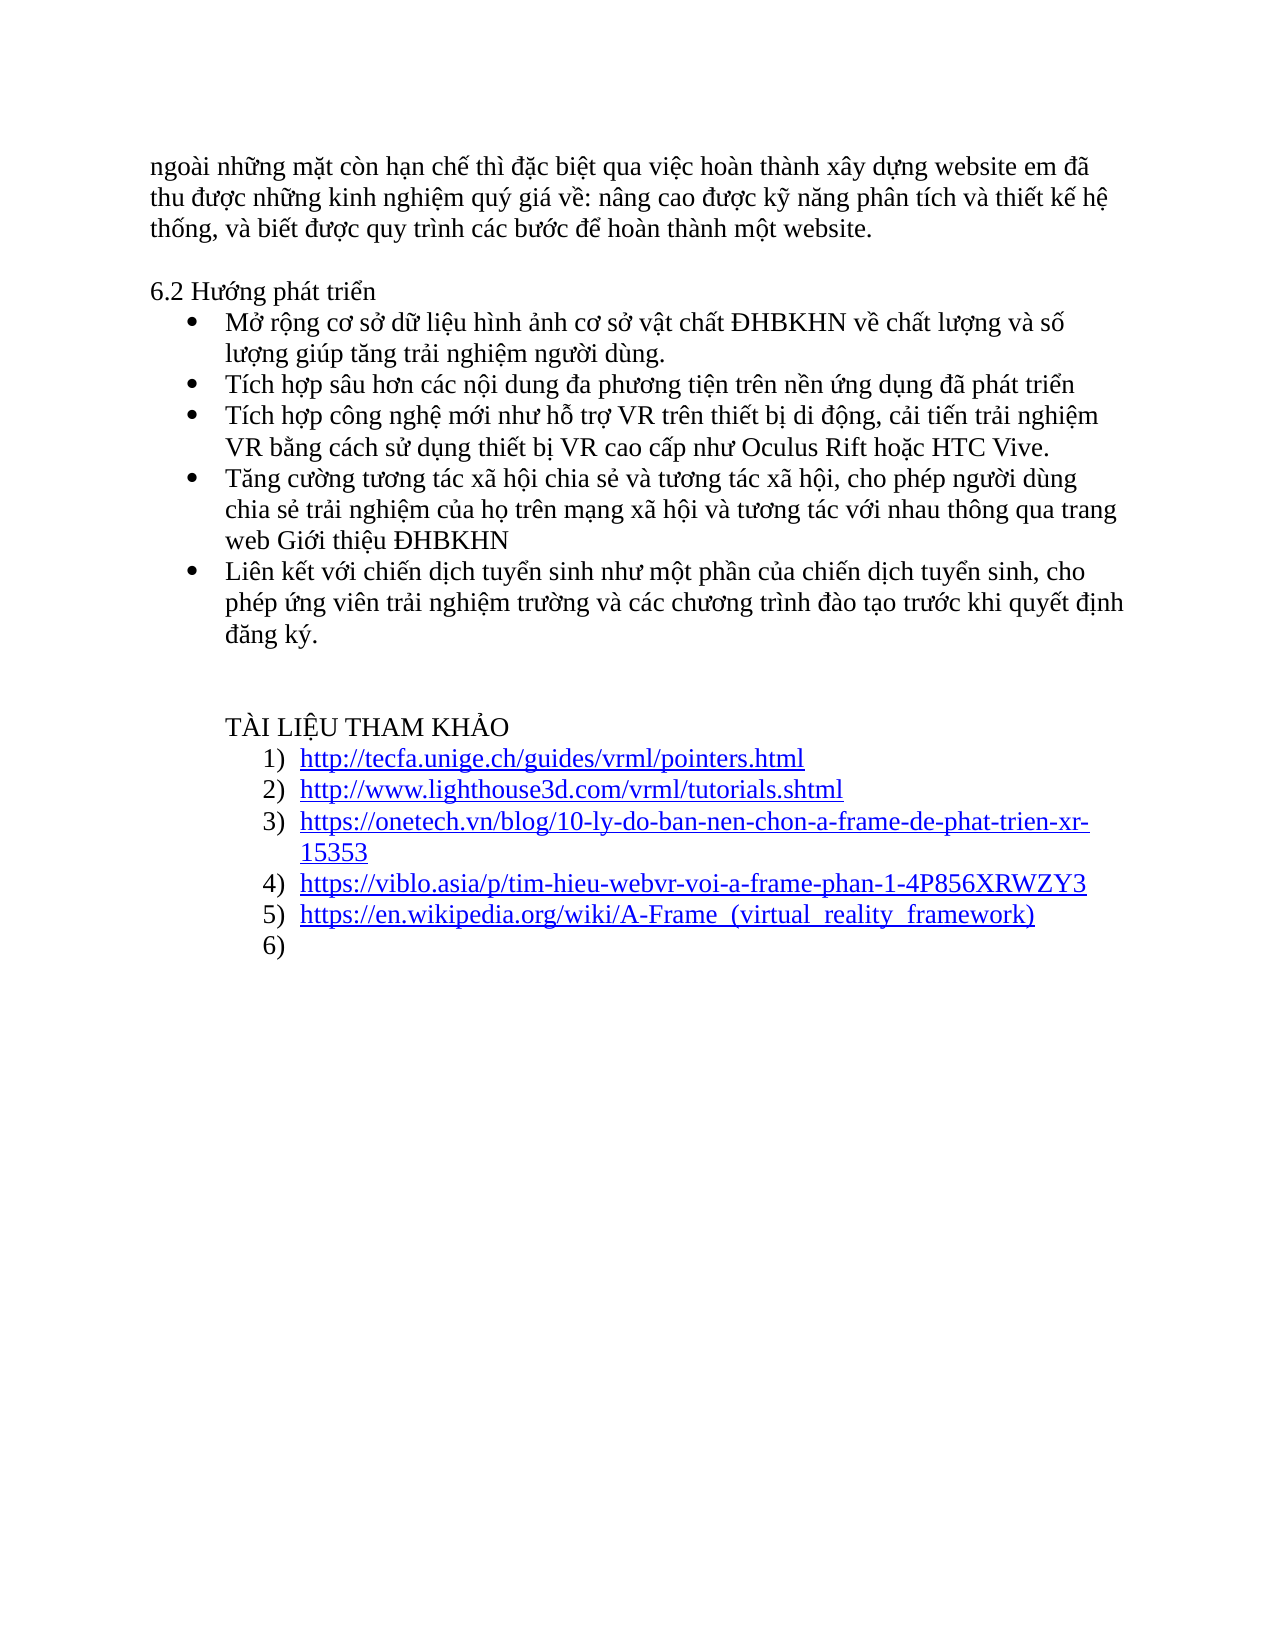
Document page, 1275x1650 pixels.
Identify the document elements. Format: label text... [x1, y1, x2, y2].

list Tăng cường tương tác xã hội chia sẻ và tương tác xã hội, cho phép người dùng chia sẻ trải nghiệm của họ trên mạng xã hội và tương tác với nhau thông qua trang web Giới thiệu ĐHBKHN [187, 462, 1125, 555]
list https://onetech.vn/blog/10-ly-do-ban-nen-chon-a-frame-de-phat-trien-xr-15353 [262, 804, 1125, 867]
list https://viblo.asia/p/tim-hieu-webvr-voi-a-frame-phan-1-4P856XRWZY3 [262, 867, 1125, 898]
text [150, 150, 1125, 243]
list http://tecfa.unige.ch/guides/vrml/pointers.html [262, 742, 1125, 773]
list Tích hợp công nghệ mới như hỗ trợ VR trên thiết bị di động, cải tiến trải nghiệm VR bằng cách sử dụng thiết bị VR cao cấp như Oculus Rift hoặc HTC Vive. [187, 399, 1125, 462]
list http://www.lighthouse3d.com/vrml/tutorials.shtml [262, 773, 1125, 804]
list https://en.wikipedia.org/wiki/A-Frame_(virtual_reality_framework) [262, 898, 1125, 929]
list Mở rộng cơ sở dữ liệu hình ảnh cơ sở vật chất ĐHBKHN về chất lượng và số lượng giúp tăng trải nghiệm người dùng. [187, 306, 1125, 368]
text TÀI LIỆU THAM KHẢO [225, 711, 1125, 742]
list Tích hợp sâu hơn các nội dung đa phương tiện trên nền ứng dụng đã phát triển [187, 368, 1125, 399]
text 6.2 Hướng phát triển [150, 274, 1125, 306]
list Liên kết với chiến dịch tuyển sinh như một phần của chiến dịch tuyển sinh, cho phép ứng viên trải nghiệm trường và các chương trình đào tạo trước khi quyết định đăng ký. [187, 555, 1125, 649]
